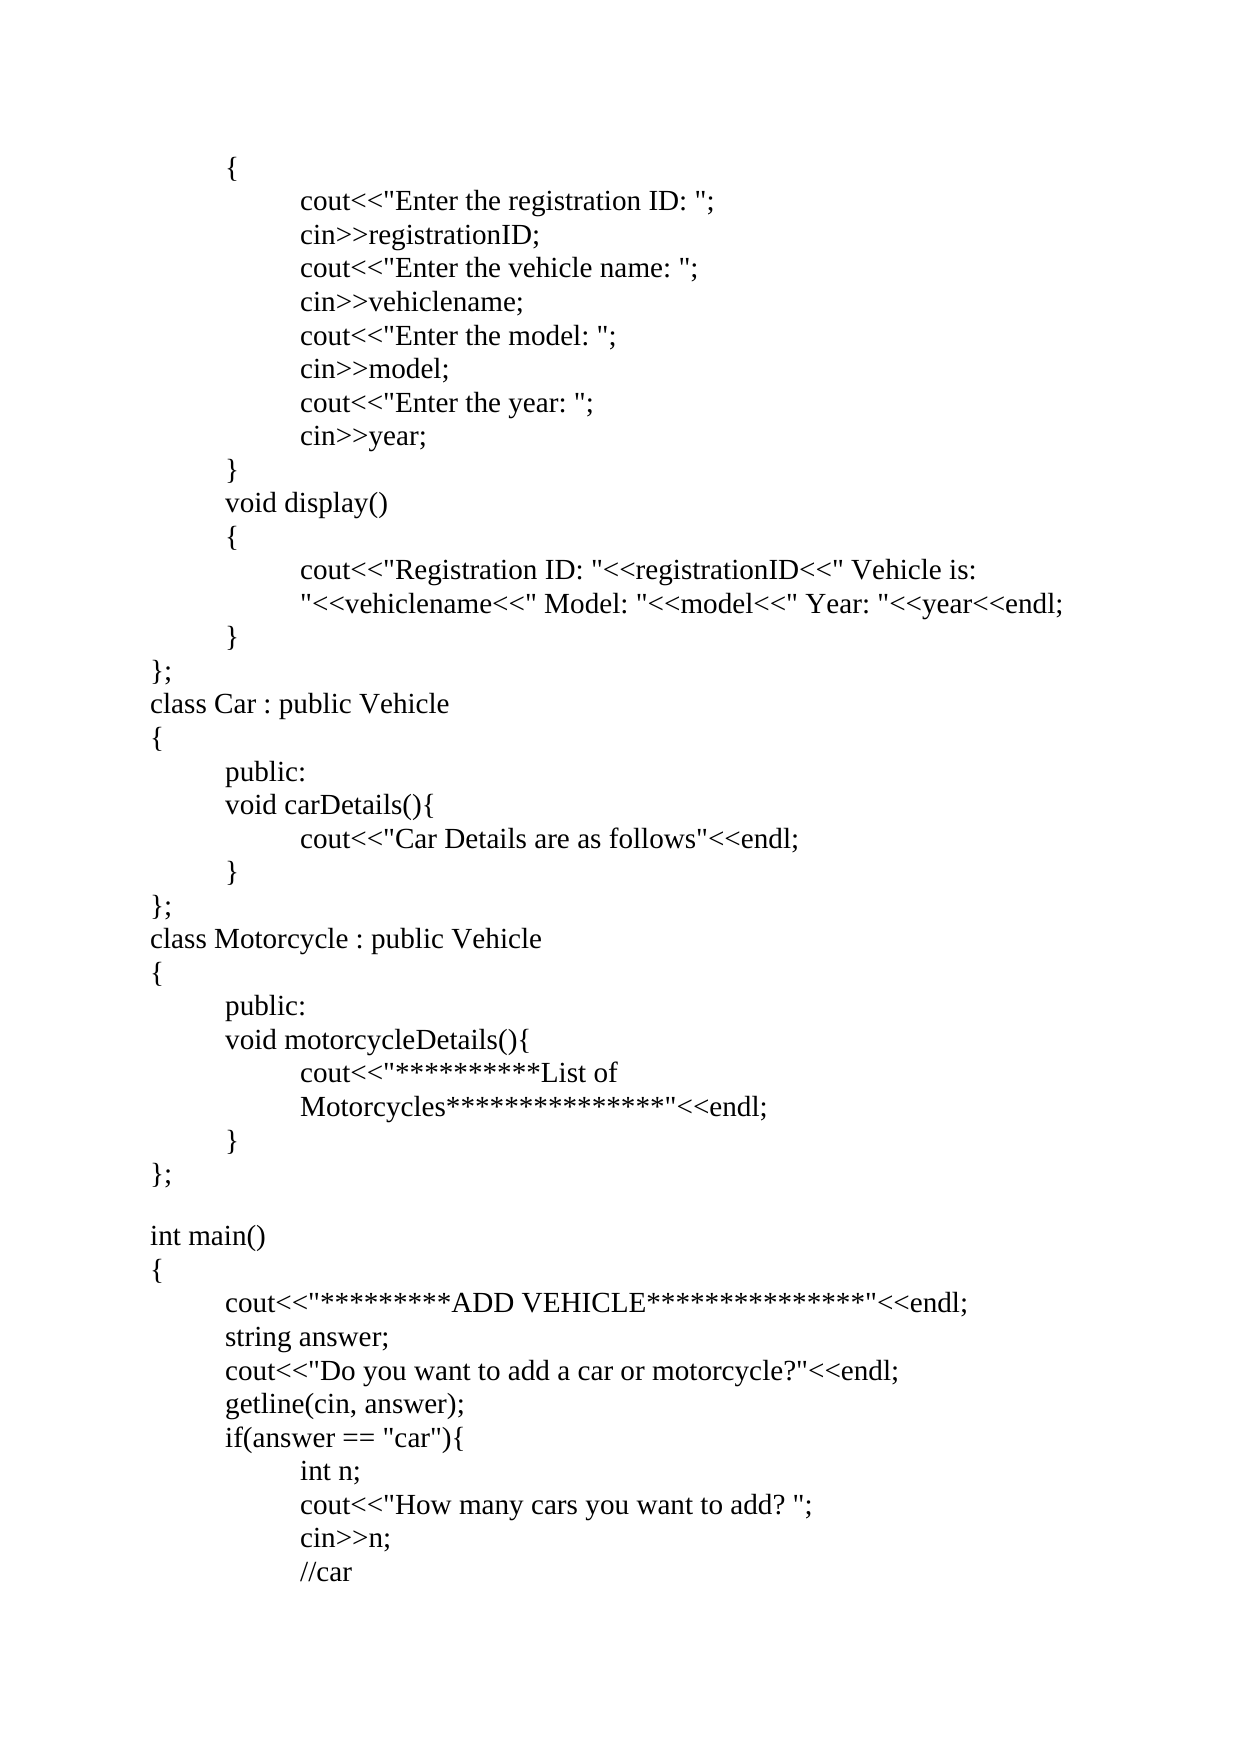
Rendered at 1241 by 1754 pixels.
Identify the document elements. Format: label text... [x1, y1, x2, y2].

text { [150, 955, 1090, 988]
text cout<<"Enter the vehicle name: "; [300, 251, 1090, 284]
text cout<<"How many cars you want to add? "; [300, 1487, 1090, 1520]
text { [150, 720, 1090, 754]
text public: [225, 988, 1090, 1022]
text cout<<"Car Details are as follows"<<endl; [225, 821, 1090, 854]
text cin>>model; [300, 351, 1090, 385]
text getline(cin, answer); [225, 1386, 1090, 1420]
text { [150, 1252, 1090, 1286]
text string answer; [225, 1319, 1090, 1353]
text cout<<"**********List of Motorcycles***************"<<endl; [300, 1056, 1090, 1123]
text }; [150, 1156, 1090, 1190]
text class Car : public Vehicle [150, 687, 1090, 720]
text void motorcycleDetails(){ [225, 1022, 1090, 1056]
text cin>>registrationID; [300, 217, 1090, 251]
text void display() [225, 485, 1090, 519]
text { [225, 519, 1090, 552]
text class Motorcycle : public Vehicle [150, 921, 1090, 955]
text public: [225, 754, 1090, 787]
text } [225, 1123, 1090, 1156]
text cin>>vehiclename; [300, 284, 1090, 318]
text } [225, 452, 1090, 485]
text cout<<"Enter the registration ID: "; [300, 183, 1090, 217]
text //car [300, 1554, 1090, 1587]
text cout<<"Registration ID: "<<registrationID<<" Vehicle is: "<<vehiclename<<" Model: "<<model<<" Year: "<<year<<endl; [300, 552, 1090, 619]
text }; [150, 888, 1090, 921]
text } [225, 854, 1090, 888]
text cin>>year; [300, 418, 1090, 452]
text cout<<"Enter the model: "; [300, 318, 1090, 351]
text cout<<"*********ADD VEHICLE***************"<<endl; [225, 1286, 1090, 1319]
text }; [150, 653, 1090, 687]
text cin>>n; [300, 1520, 1090, 1554]
text int n; [300, 1453, 1090, 1487]
text cout<<"Do you want to add a car or motorcycle?"<<endl; [225, 1353, 1090, 1386]
text { [225, 150, 1090, 183]
text int main() [150, 1218, 1090, 1252]
text } [225, 619, 1090, 653]
text void carDetails(){ [225, 787, 1090, 821]
text if(answer == "car"){ [225, 1420, 1090, 1453]
text cout<<"Enter the year: "; [300, 385, 1090, 418]
